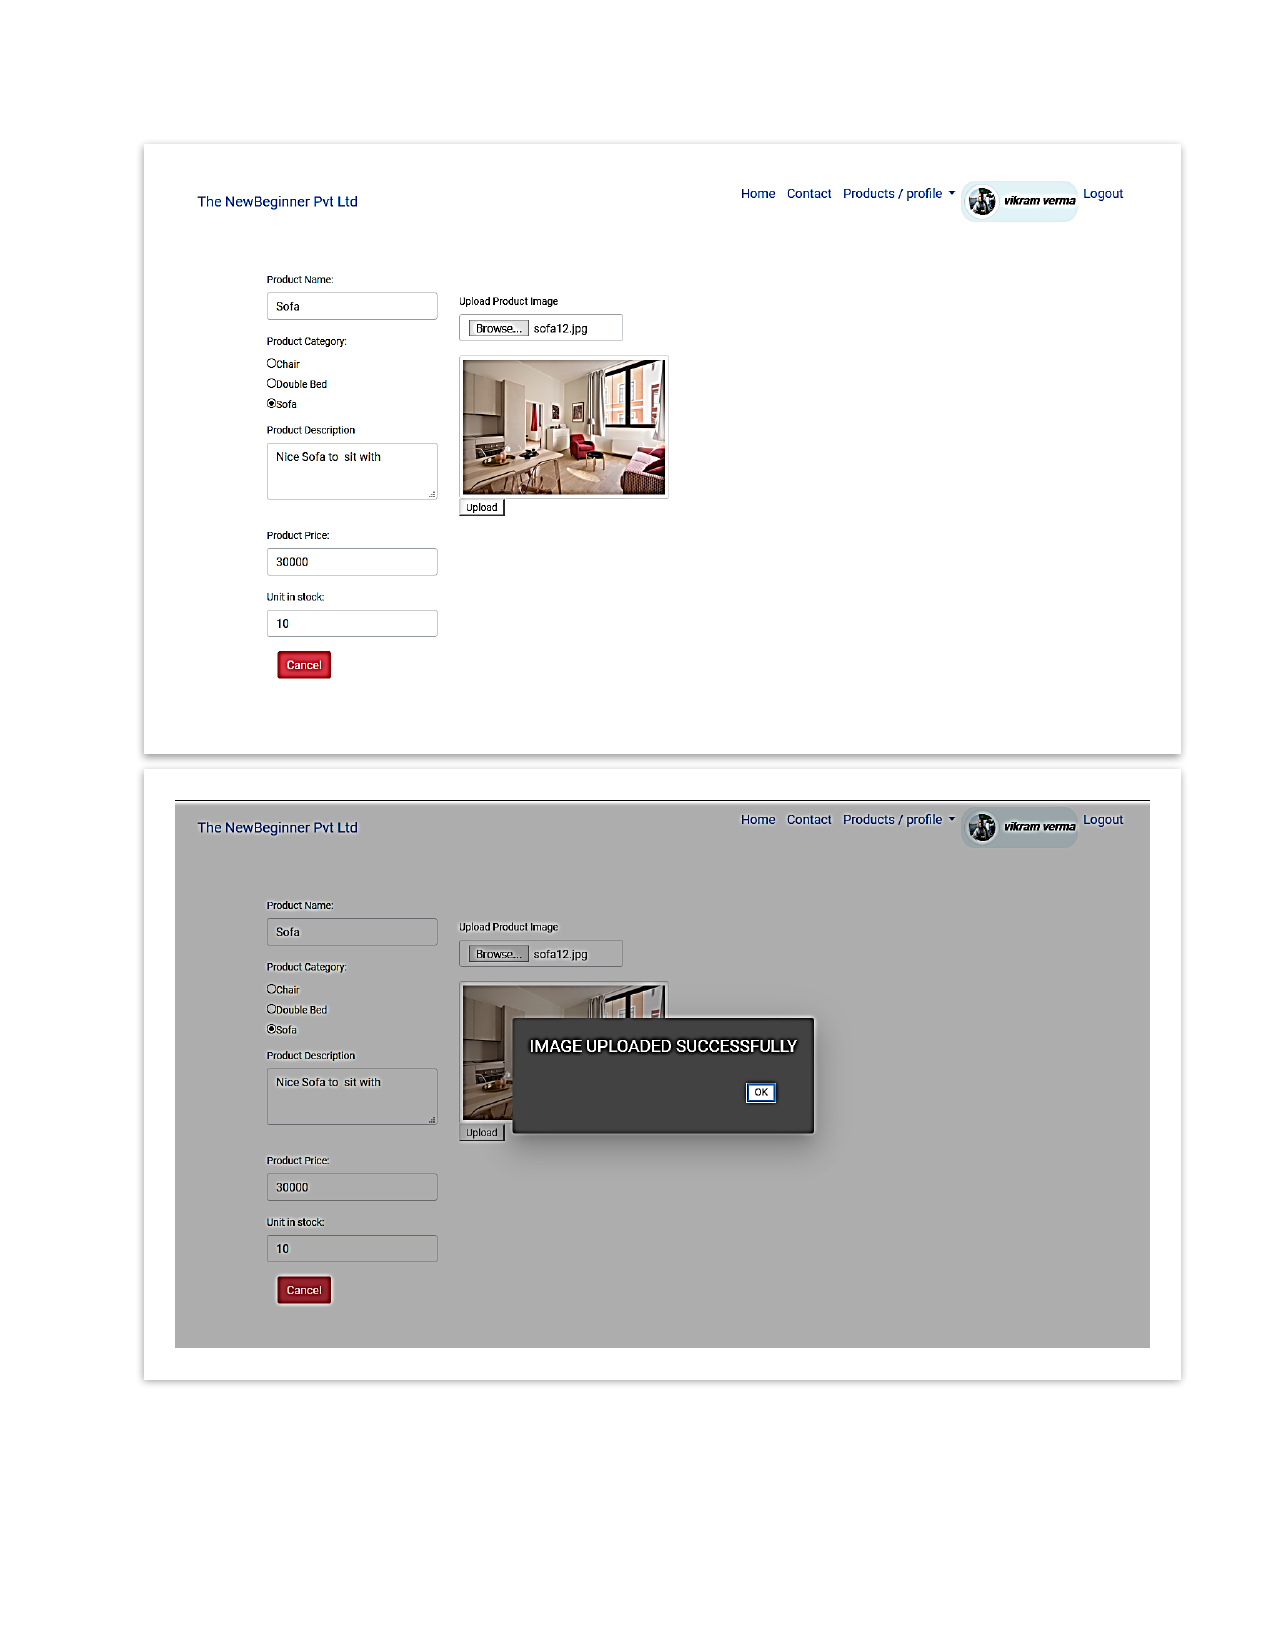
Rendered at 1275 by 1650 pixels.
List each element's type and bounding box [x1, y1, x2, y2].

picture [175, 175, 1150, 723]
picture [175, 800, 1150, 1348]
